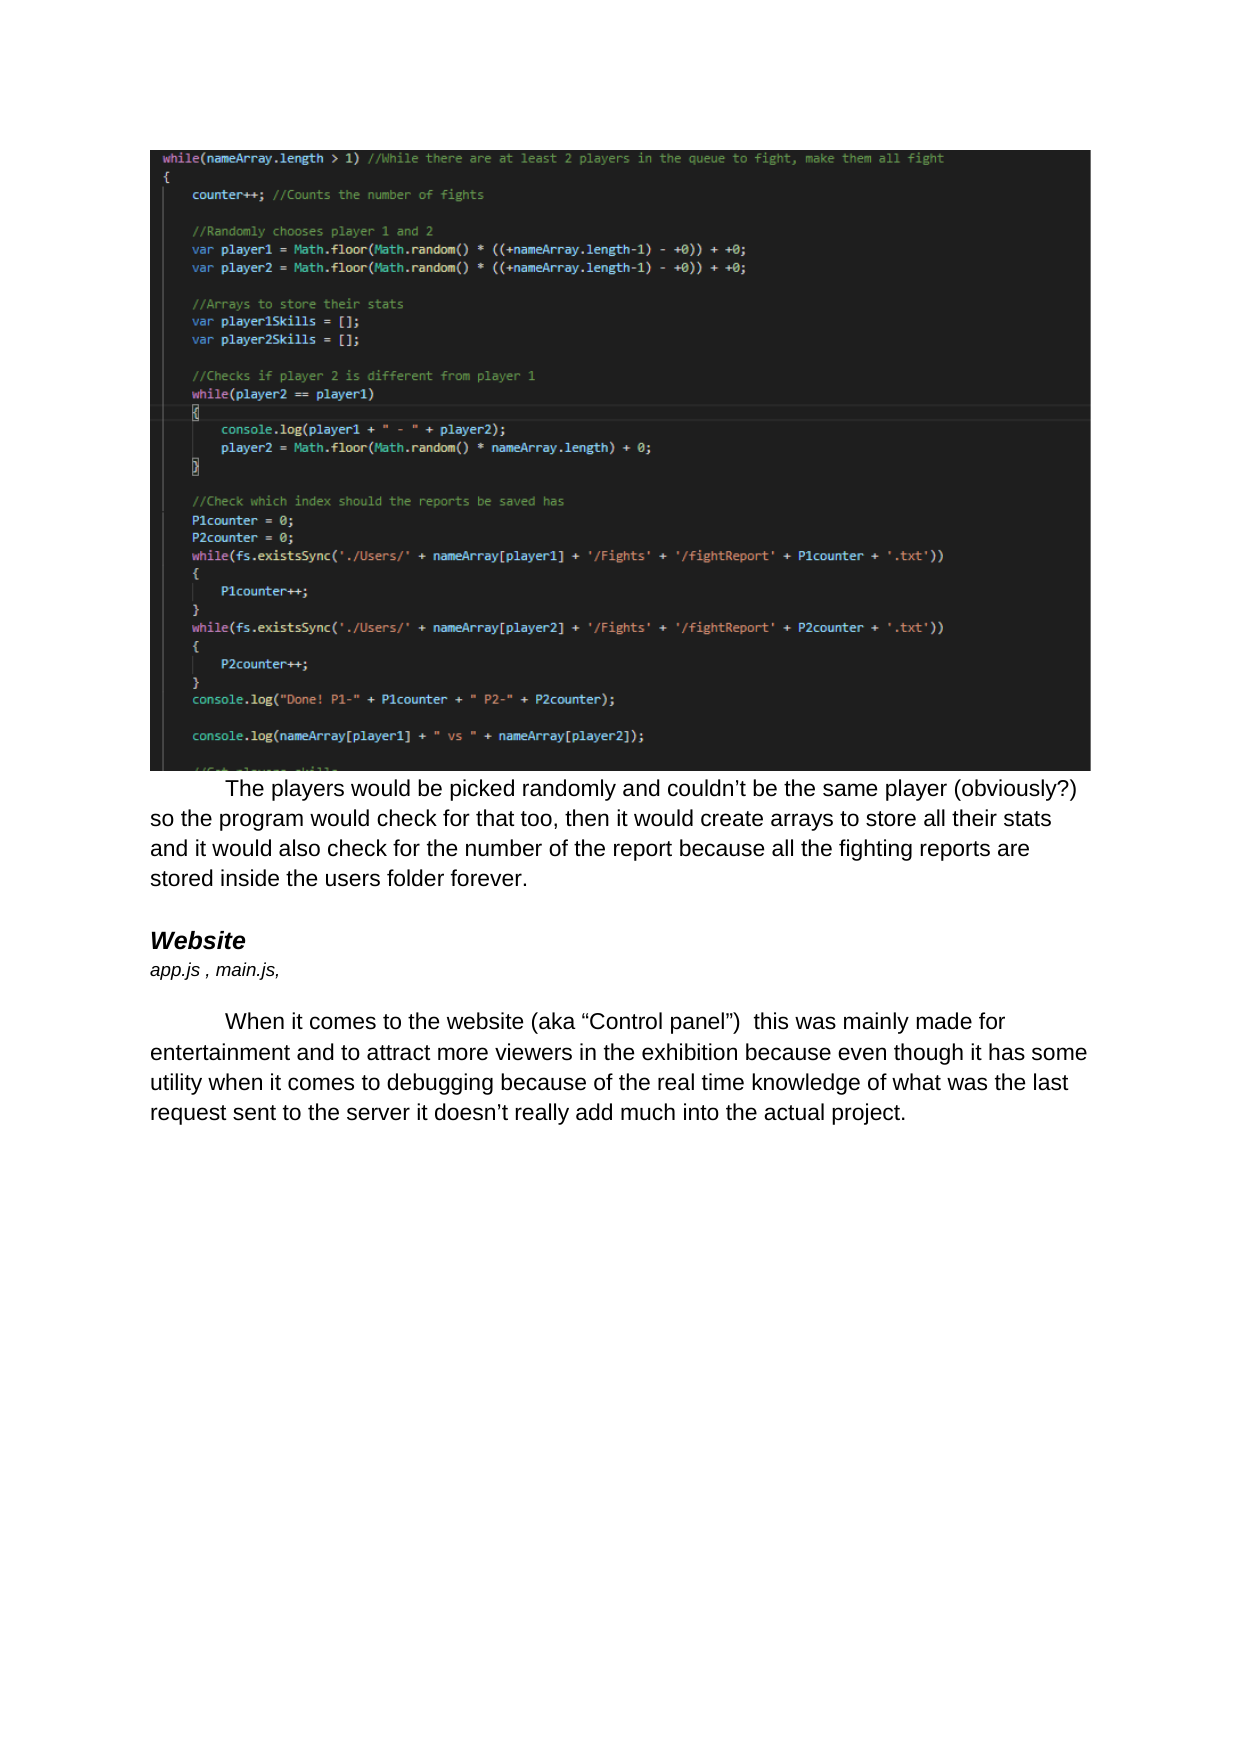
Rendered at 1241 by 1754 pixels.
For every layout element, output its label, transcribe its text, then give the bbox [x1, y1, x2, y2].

picture [150, 150, 1091, 771]
text The players would be picked randomly and couldn’t be the same player (obviously?) so the program would check for that too, then it would create arrays to store all their stats and it would also check for the number of the report because all the fighting reports are stored inside the users folder forever. [150, 775, 1090, 892]
text Website [150, 926, 1090, 954]
text app.js , main.js, [150, 959, 1090, 980]
text When it comes to the website (aka “Control panel”) this was mainly made for entertainment and to attract more viewers in the exhibition because even though it has some utility when it comes to debugging because of the real time knowledge of what was the last request sent to the server it doesn’t really add much into the actual project. [150, 1008, 1090, 1125]
